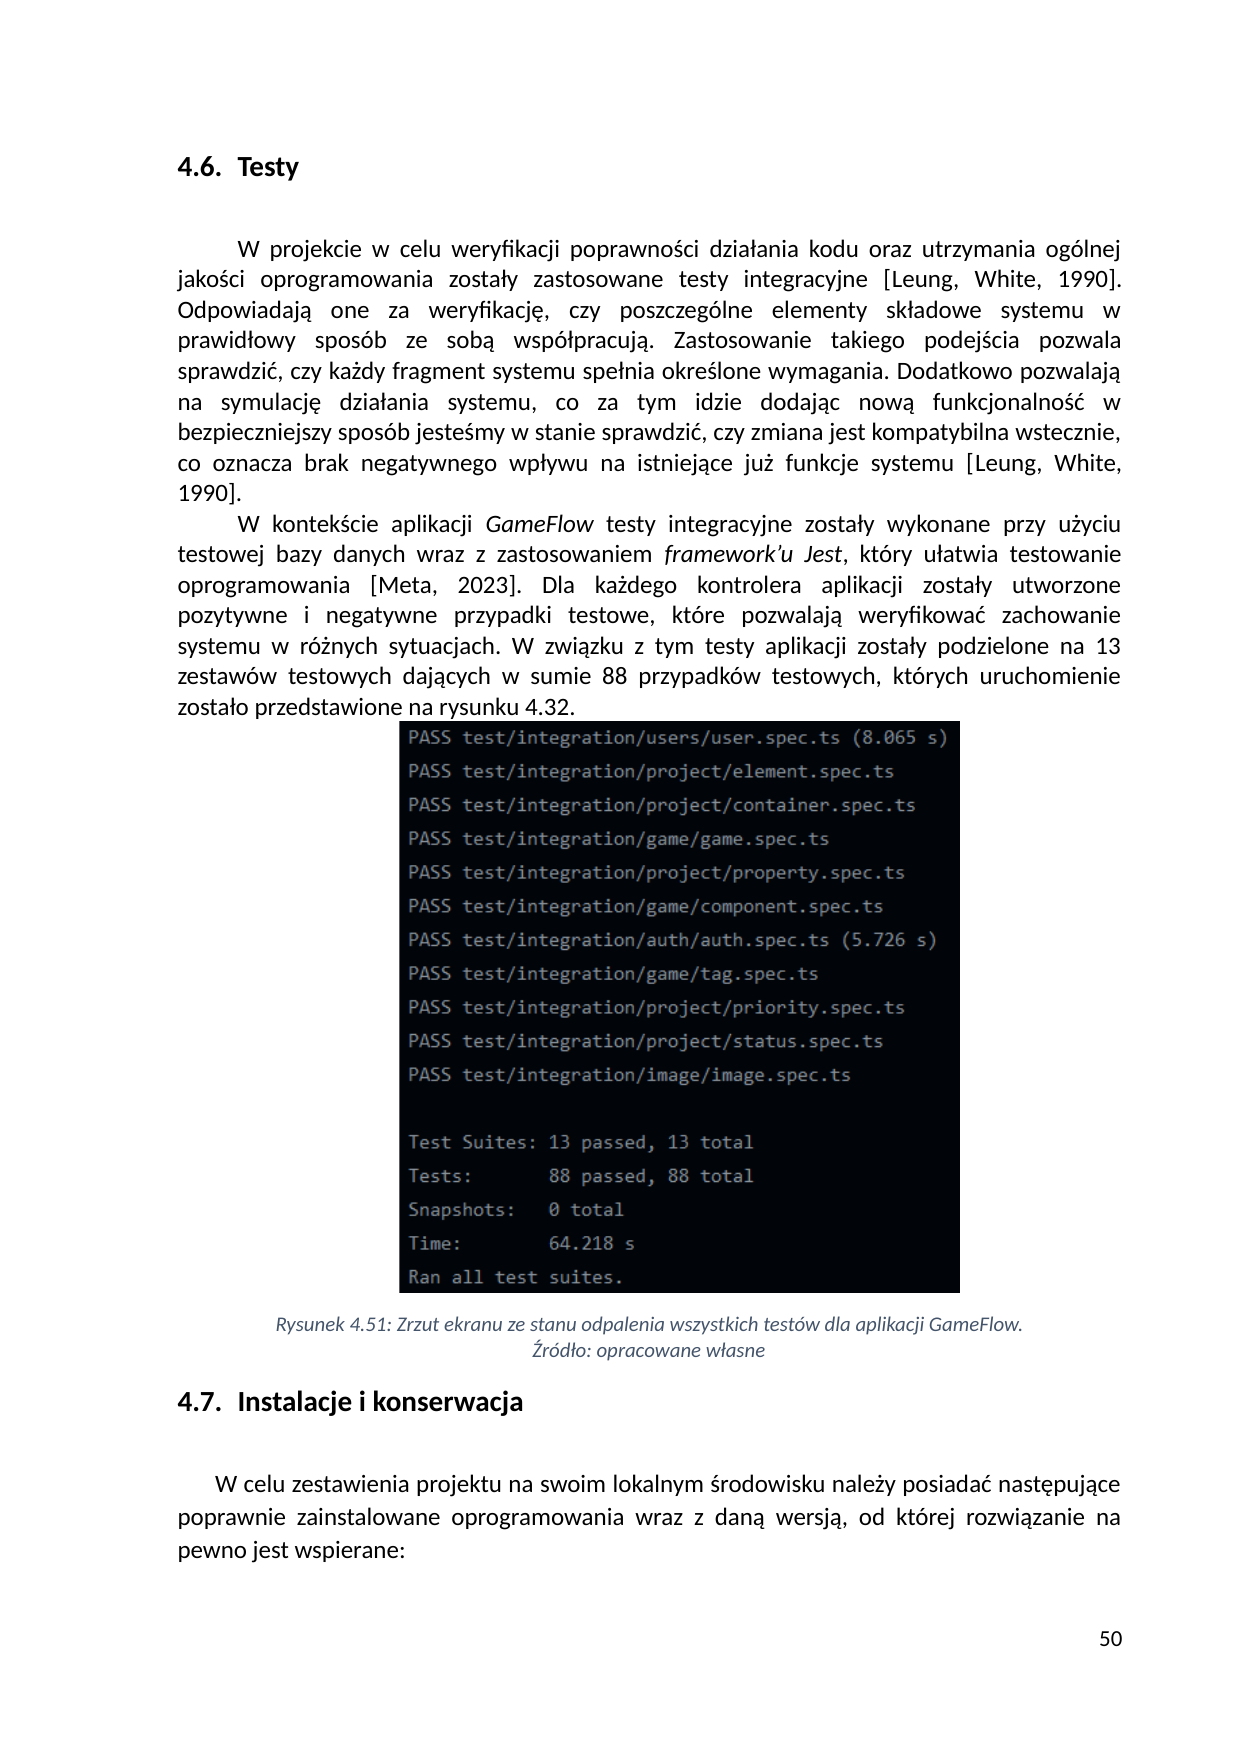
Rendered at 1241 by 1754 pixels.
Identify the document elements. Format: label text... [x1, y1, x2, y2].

text Źródło: opracowane własne [177, 1337, 1122, 1362]
text W kontekście aplikacji GameFlow testy integracyjne zostały wykonane przy użyciu testowej bazy danych wraz z zastosowaniem framework’u Jest, który ułatwia testowanie oprogramowania [Meta, 2023]. Dla każdego kontrolera aplikacji zostały utworzone pozytywne i negatywne przypadki testowe, które pozwalają weryfikować zachowanie systemu w różnych sytuacjach. W związku z tym testy aplikacji zostały podzielone na 13 zestawów testowych dających w sumie 88 przypadków testowych, których uruchomienie zostało przedstawione na rysunku 4.32. [177, 508, 1122, 721]
text W projekcie w celu weryfikacji poprawności działania kodu oraz utrzymania ogólnej jakości oprogramowania zostały zastosowane testy integracyjne [Leung, White, 1990]. Odpowiadają one za weryfikację, czy poszczególne elementy składowe systemu w prawidłowy sposób ze sobą współpracują. Zastosowanie takiego podejścia pozwala sprawdzić, czy każdy fragment systemu spełnia określone wymagania. Dodatkowo pozwalają na symulację działania systemu, co za tym idzie dodając nową funkcjonalność w bezpieczniejszy sposób jesteśmy w stanie sprawdzić, czy zmiana jest kompatybilna wstecznie, co oznacza brak negatywnego wpływu na istniejące już funkcje systemu [Leung, White, 1990]. [177, 233, 1122, 508]
subtitle Testy [177, 148, 1122, 183]
text W celu zestawienia projektu na swoim lokalnym środowisku należy posiadać następujące poprawnie zainstalowane oprogramowania wraz z daną wersją, od której rozwiązanie na pewno jest wspierane: [177, 1468, 1122, 1565]
subtitle Instalacje i konserwacja [177, 1383, 1122, 1419]
picture [399, 721, 960, 1293]
